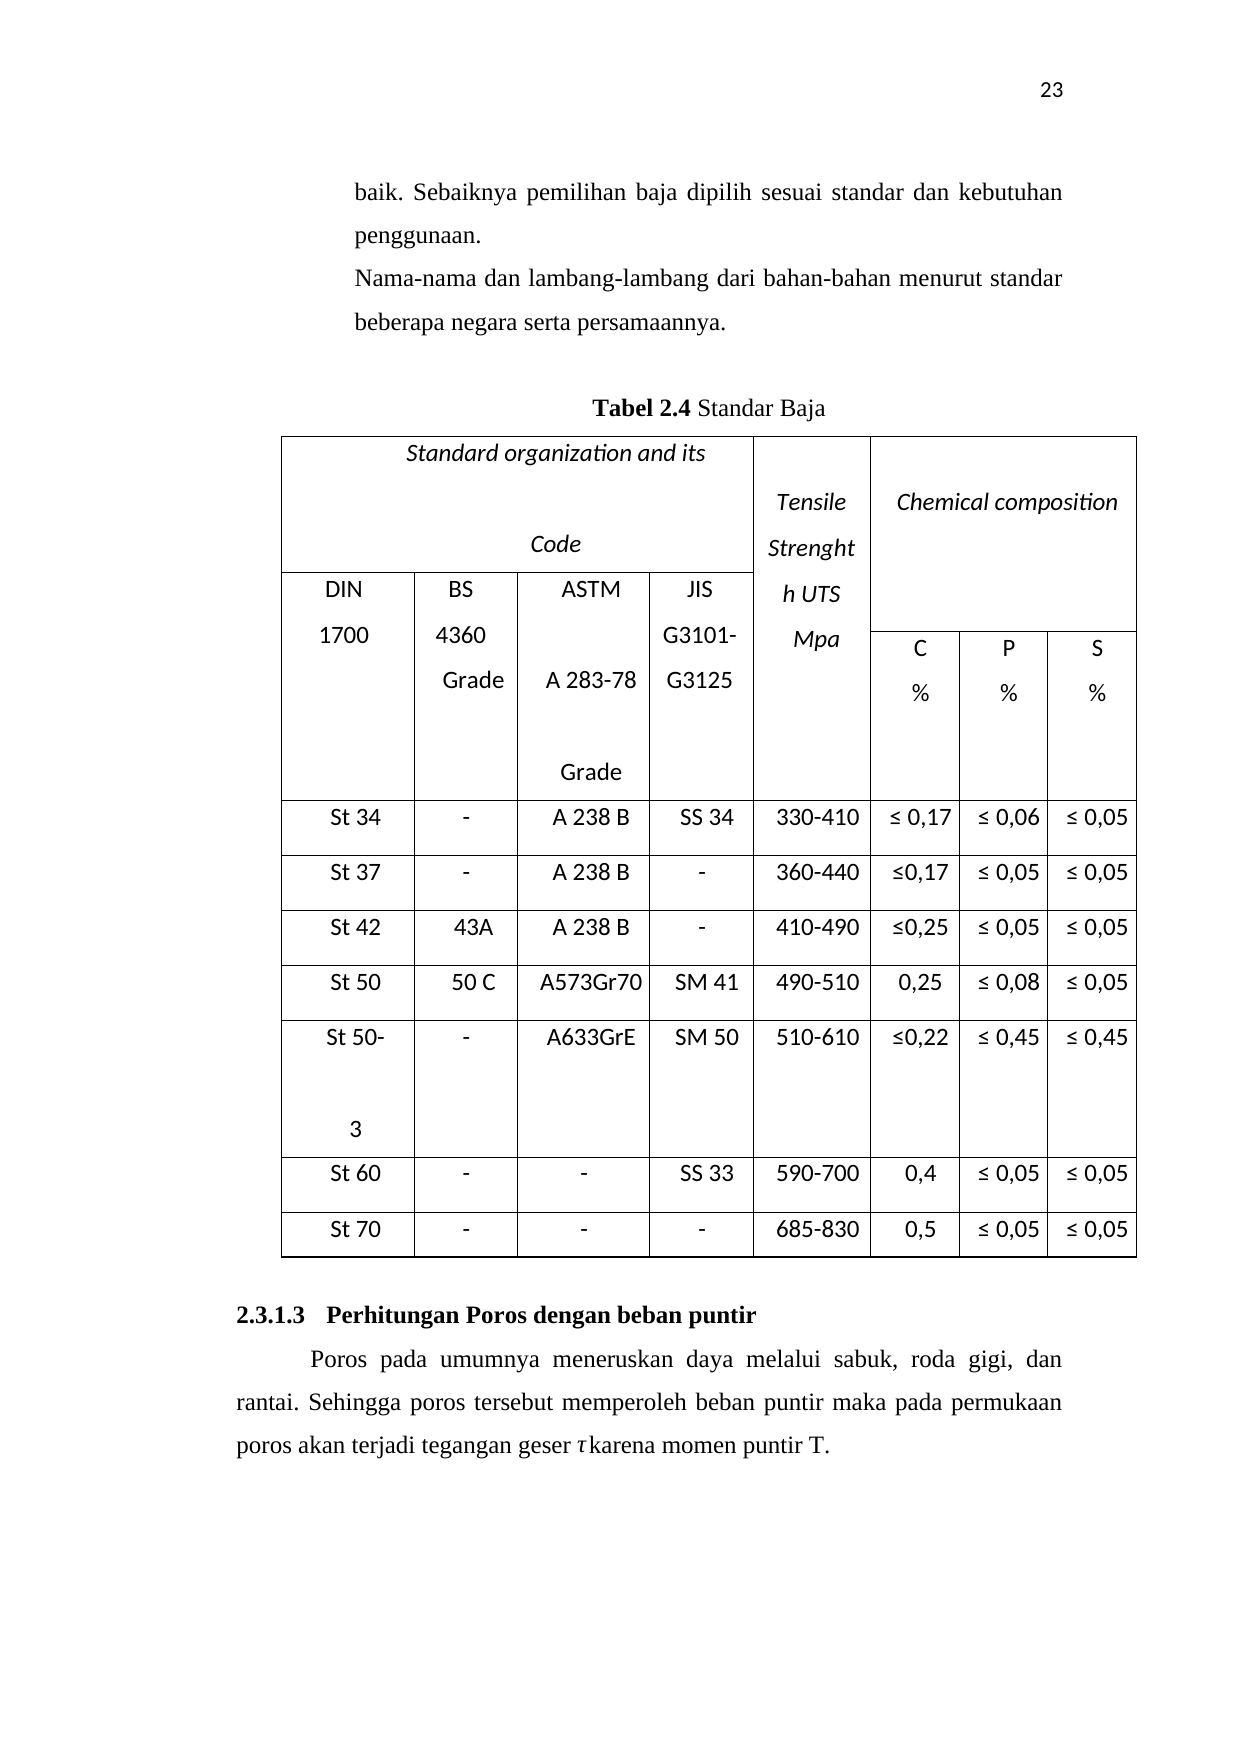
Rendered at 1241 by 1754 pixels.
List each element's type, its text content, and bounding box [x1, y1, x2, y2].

table_cell ≤ 0,05 [1048, 911, 1136, 965]
table_cell A 238 B [518, 856, 649, 910]
table_cell - [650, 1213, 753, 1256]
table_cell A 238 B [518, 801, 649, 855]
table_cell 50 C [415, 966, 517, 1020]
table_cell S % [1048, 632, 1136, 800]
table_cell 360-440 [754, 856, 870, 910]
table_cell P % [960, 632, 1047, 800]
table_cell St 50- 3 [282, 1021, 414, 1157]
table_cell St 60 [282, 1158, 414, 1212]
text Tabel 2.4 Standar Baja [354, 393, 1063, 422]
table_cell ≤ 0,08 [960, 966, 1047, 1020]
table_header Standard organization and its Code [282, 437, 753, 572]
table_cell A 238 B [518, 911, 649, 965]
table_cell ≤0,25 [871, 911, 959, 965]
table_cell 43A [415, 911, 517, 965]
table_cell ≤ 0,05 [960, 856, 1047, 910]
table_cell ≤ 0,05 [1048, 1213, 1136, 1256]
table_cell A633GrE [518, 1021, 649, 1157]
table_cell ≤0,17 [871, 856, 959, 910]
list Poros pada umumnya meneruskan daya melalui sabuk, roda gigi, dan rantai. Sehingga poros tersebut memperoleh beban puntir maka pada permukaan poros akan terjadi tegangan geser karena momen puntir T. [236, 1344, 1063, 1459]
table_cell St 42 [282, 911, 414, 965]
table_cell ≤ 0,05 [1048, 856, 1136, 910]
table_cell SS 33 [650, 1158, 753, 1212]
table_cell SM 50 [650, 1021, 753, 1157]
table_cell A573Gr70 [518, 966, 649, 1020]
table_cell 0,4 [871, 1158, 959, 1212]
table_cell St 50 [282, 966, 414, 1020]
table_cell 590-700 [754, 1158, 870, 1212]
subtitle Perhitungan Poros dengan beban puntir [236, 1301, 1063, 1329]
table_cell ≤ 0,05 [1048, 1158, 1136, 1212]
table_cell - [415, 856, 517, 910]
table_cell 510-610 [754, 1021, 870, 1157]
table_cell ASTM A 283-78 Grade [518, 573, 649, 800]
table_cell - [415, 1021, 517, 1157]
table_cell BS 4360 Grade [415, 573, 517, 800]
table_cell JIS G3101- G3125 [650, 573, 753, 800]
table_cell SS 34 [650, 801, 753, 855]
table_cell - [415, 1213, 517, 1256]
table_cell - [415, 801, 517, 855]
table_cell C % [871, 632, 959, 800]
table_cell St 70 [282, 1213, 414, 1256]
table_cell 490-510 [754, 966, 870, 1020]
table_cell ≤ 0,45 [960, 1021, 1047, 1157]
table_cell ≤0,22 [871, 1021, 959, 1157]
table_cell SM 41 [650, 966, 753, 1020]
text Nama-nama dan lambang-lambang dari bahan-bahan menurut standar beberapa negara serta persamaannya. [354, 263, 1063, 335]
table_cell 410-490 [754, 911, 870, 965]
table_cell ≤ 0,05 [960, 1213, 1047, 1256]
table_cell ≤ 0,17 [871, 801, 959, 855]
table_cell ≤ 0,05 [960, 911, 1047, 965]
table_cell 0,25 [871, 966, 959, 1020]
table_header Chemical composition [871, 437, 1136, 631]
table_cell ≤ 0,05 [1048, 801, 1136, 855]
table_cell ≤ 0,45 [1048, 1021, 1136, 1157]
table_cell 0,5 [871, 1213, 959, 1256]
table_cell 685-830 [754, 1213, 870, 1256]
table_cell - [650, 856, 753, 910]
table_cell St 34 [282, 801, 414, 855]
table_cell ≤ 0,05 [960, 1158, 1047, 1212]
table_cell - [518, 1213, 649, 1256]
table_cell - [518, 1158, 649, 1212]
table_cell 330-410 [754, 801, 870, 855]
table_cell ≤ 0,06 [960, 801, 1047, 855]
table_header Tensile Strenght h UTS Mpa [754, 437, 870, 800]
table_cell - [650, 911, 753, 965]
table_cell - [415, 1158, 517, 1212]
table_cell St 37 [282, 856, 414, 910]
table_cell DIN 1700 [282, 573, 414, 800]
table_cell ≤ 0,05 [1048, 966, 1136, 1020]
